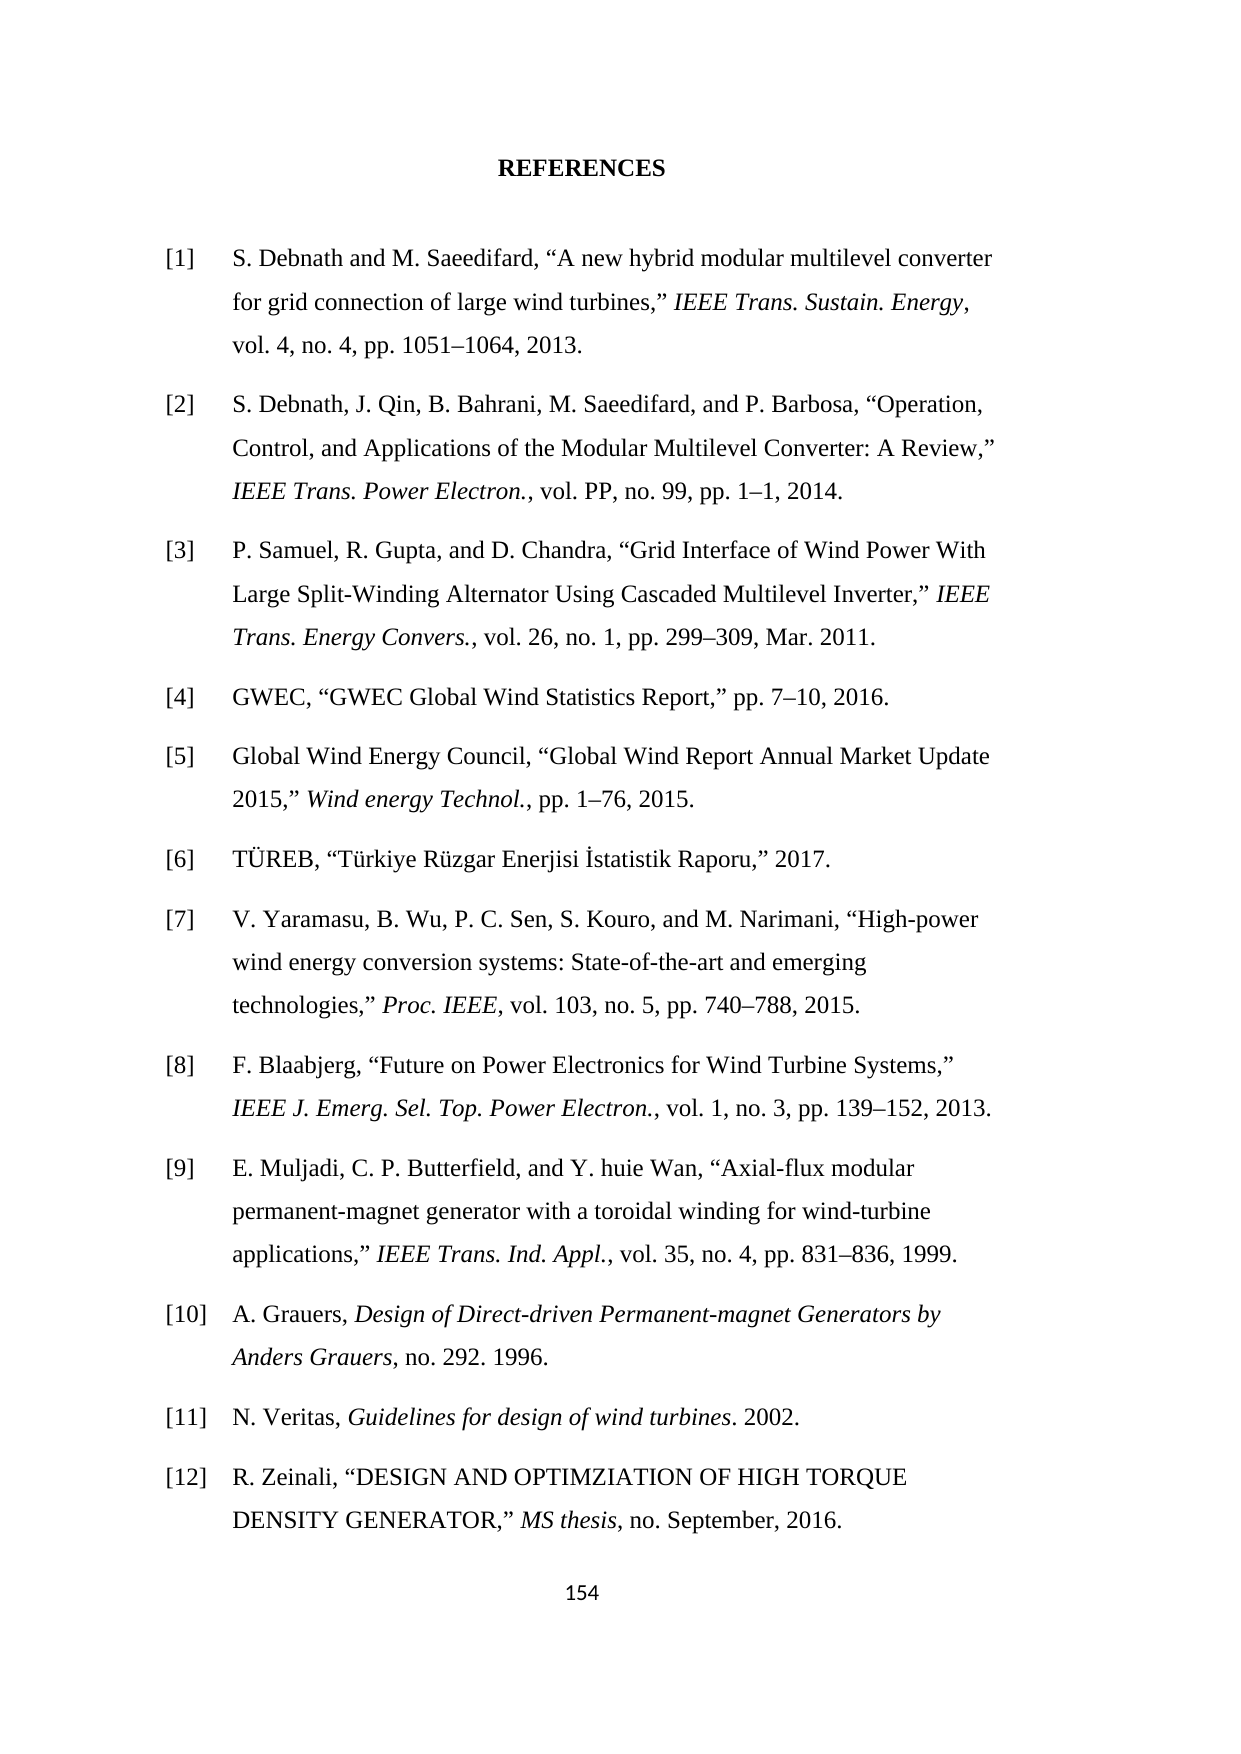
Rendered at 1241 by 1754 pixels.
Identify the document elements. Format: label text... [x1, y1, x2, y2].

text [6] TÜREB, “Türkiye Rüzgar Enerjisi İstatistik Raporu,” 2017. [165, 844, 998, 873]
text [12] R. Zeinali, “DESIGN AND OPTIMZIATION OF HIGH TORQUE DENSITY GENERATOR,” MS thesis, no. September, 2016. [165, 1462, 998, 1534]
text REFERENCES [165, 153, 998, 182]
text [10] A. Grauers, Design of Direct-driven Permanent-magnet Generators by Anders Grauers, no. 292. 1996. [165, 1299, 998, 1371]
text [8] F. Blaabjerg, “Future on Power Electronics for Wind Turbine Systems,” IEEE J. Emerg. Sel. Top. Power Electron., vol. 1, no. 3, pp. 139–152, 2013. [165, 1050, 998, 1122]
text [9] E. Muljadi, C. P. Butterfield, and Y. huie Wan, “Axial-flux modular permanent-magnet generator with a toroidal winding for wind-turbine applications,” IEEE Trans. Ind. Appl., vol. 35, no. 4, pp. 831–836, 1999. [165, 1153, 998, 1268]
text [3] P. Samuel, R. Gupta, and D. Chandra, “Grid Interface of Wind Power With Large Split-Winding Alternator Using Cascaded Multilevel Inverter,” IEEE Trans. Energy Convers., vol. 26, no. 1, pp. 299–309, Mar. 2011. [165, 536, 998, 651]
text [7] V. Yaramasu, B. Wu, P. C. Sen, S. Kouro, and M. Narimani, “High-power wind energy conversion systems: State-of-the-art and emerging technologies,” Proc. IEEE, vol. 103, no. 5, pp. 740–788, 2015. [165, 904, 998, 1019]
text [11] N. Veritas, Guidelines for design of wind turbines. 2002. [165, 1402, 998, 1431]
text [1] S. Debnath and M. Saeedifard, “A new hybrid modular multilevel converter for grid connection of large wind turbines,” IEEE Trans. Sustain. Energy, vol. 4, no. 4, pp. 1051–1064, 2013. [165, 243, 998, 358]
text [5] Global Wind Energy Council, “Global Wind Report Annual Market Update 2015,” Wind energy Technol., pp. 1–76, 2015. [165, 741, 998, 813]
text [2] S. Debnath, J. Qin, B. Bahrani, M. Saeedifard, and P. Barbosa, “Operation, Control, and Applications of the Modular Multilevel Converter: A Review,” IEEE Trans. Power Electron., vol. PP, no. 99, pp. 1–1, 2014. [165, 389, 998, 504]
text [4] GWEC, “GWEC Global Wind Statistics Report,” pp. 7–10, 2016. [165, 682, 998, 710]
